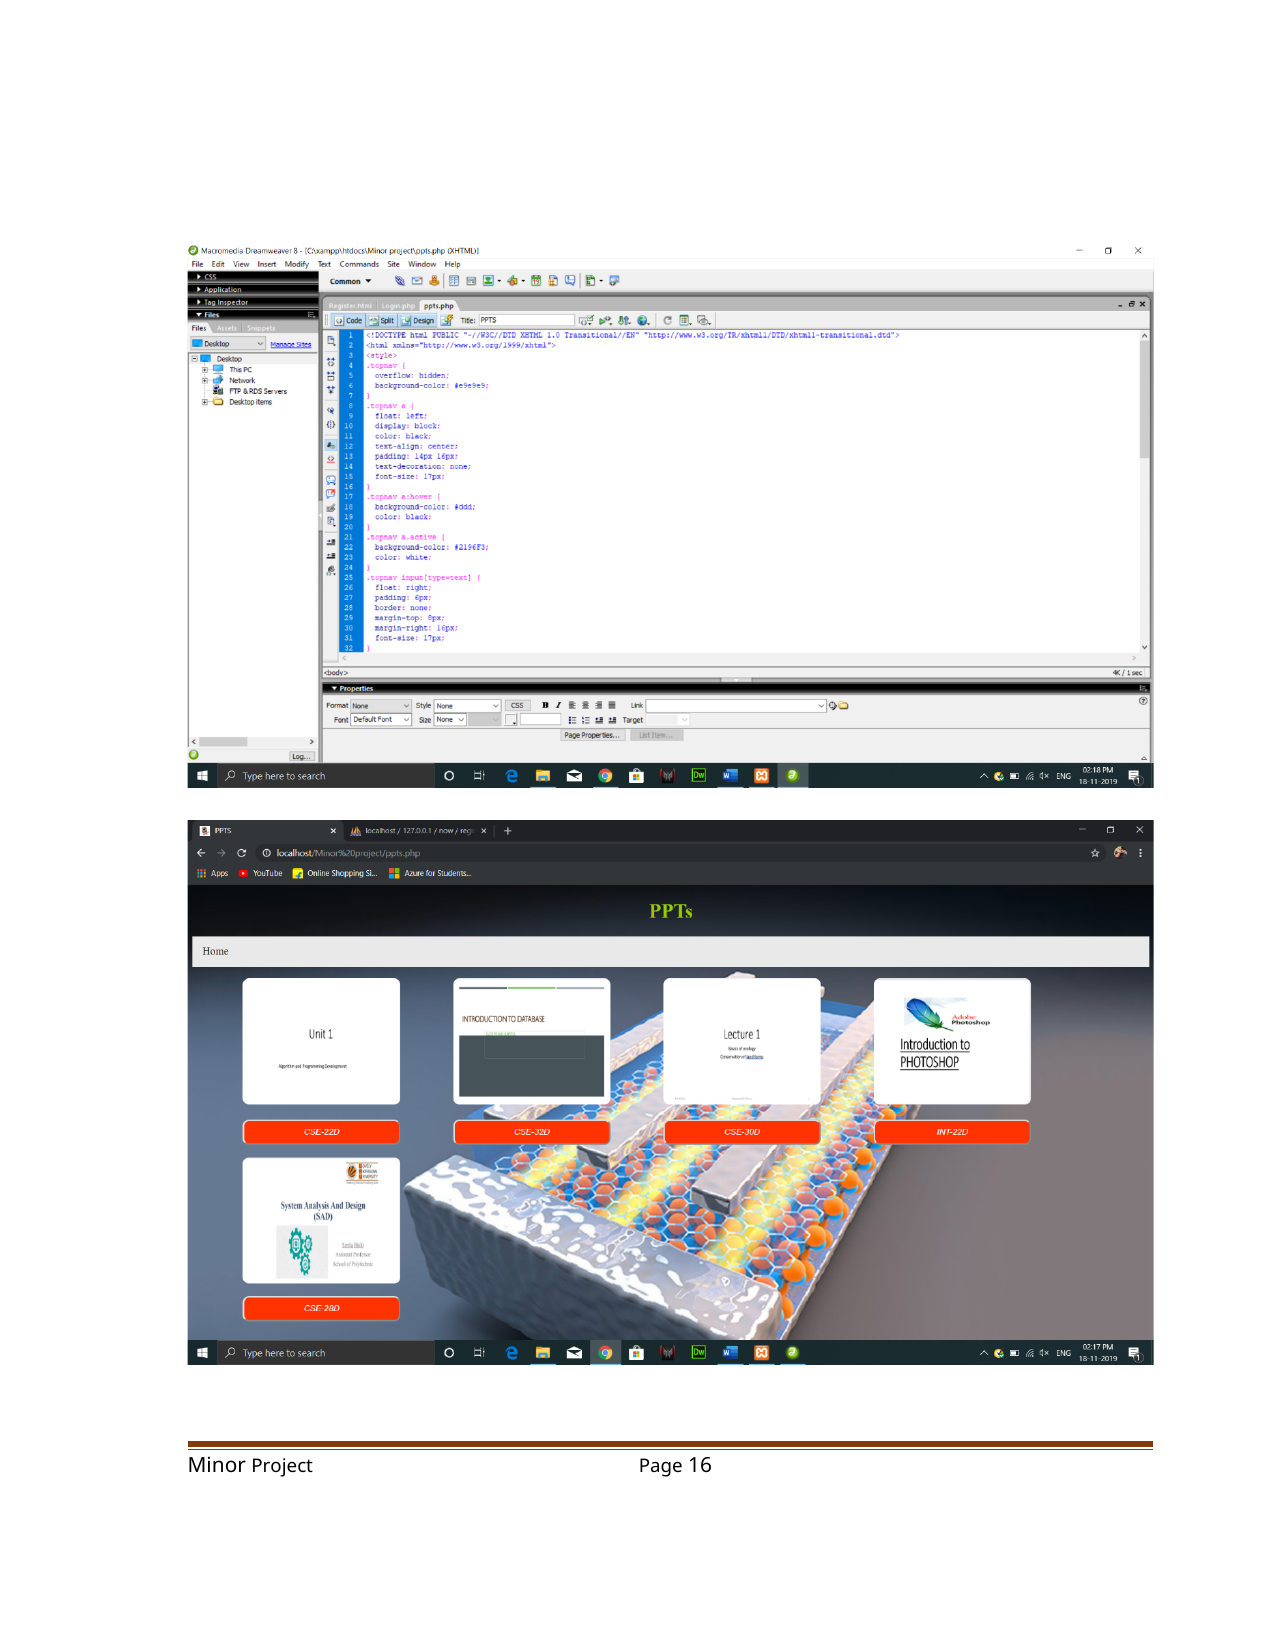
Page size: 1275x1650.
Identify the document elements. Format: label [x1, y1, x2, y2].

picture [187, 820, 1154, 1365]
picture [187, 243, 1154, 788]
